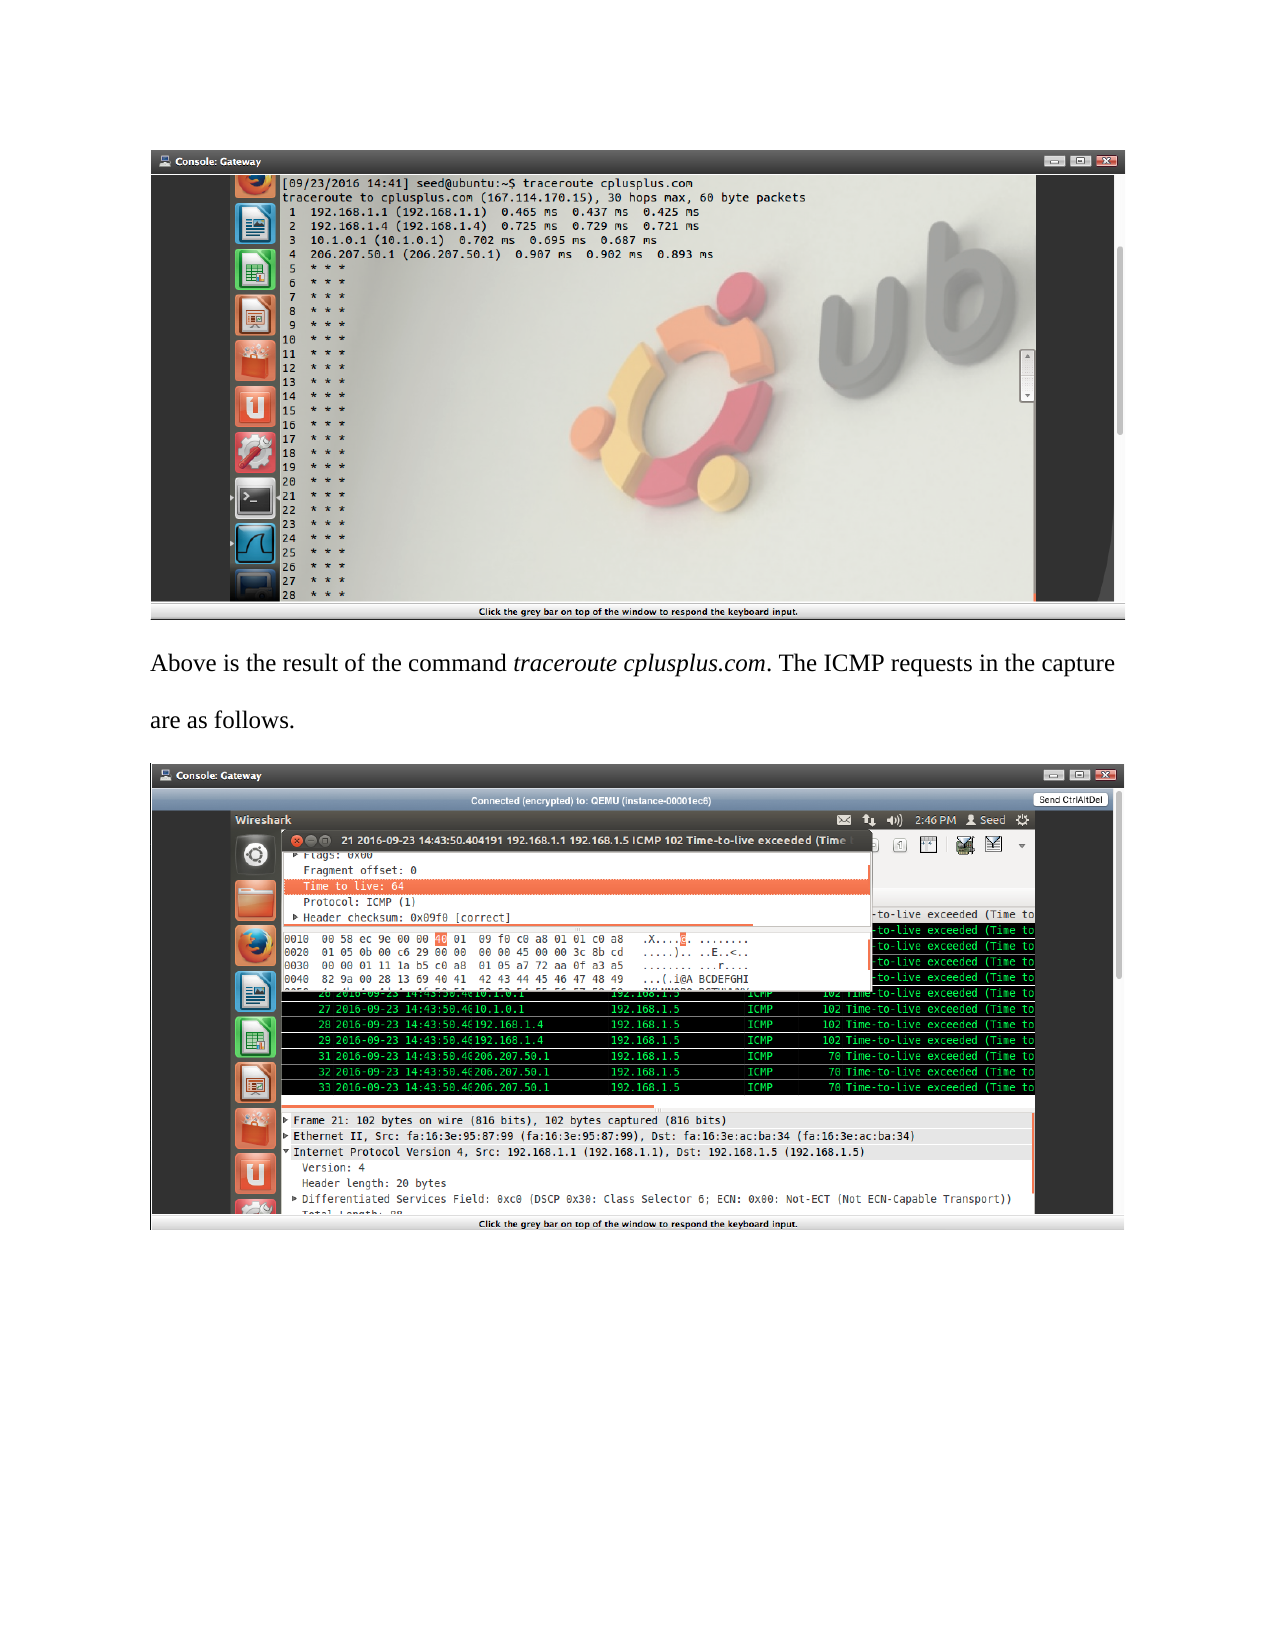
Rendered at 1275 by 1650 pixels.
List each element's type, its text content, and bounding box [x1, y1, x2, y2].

text Above is the result of the command traceroute cplusplus.com. The ICMP requests in the capture are as follows. [150, 648, 1125, 734]
picture [150, 763, 1125, 1230]
picture [150, 150, 1125, 620]
